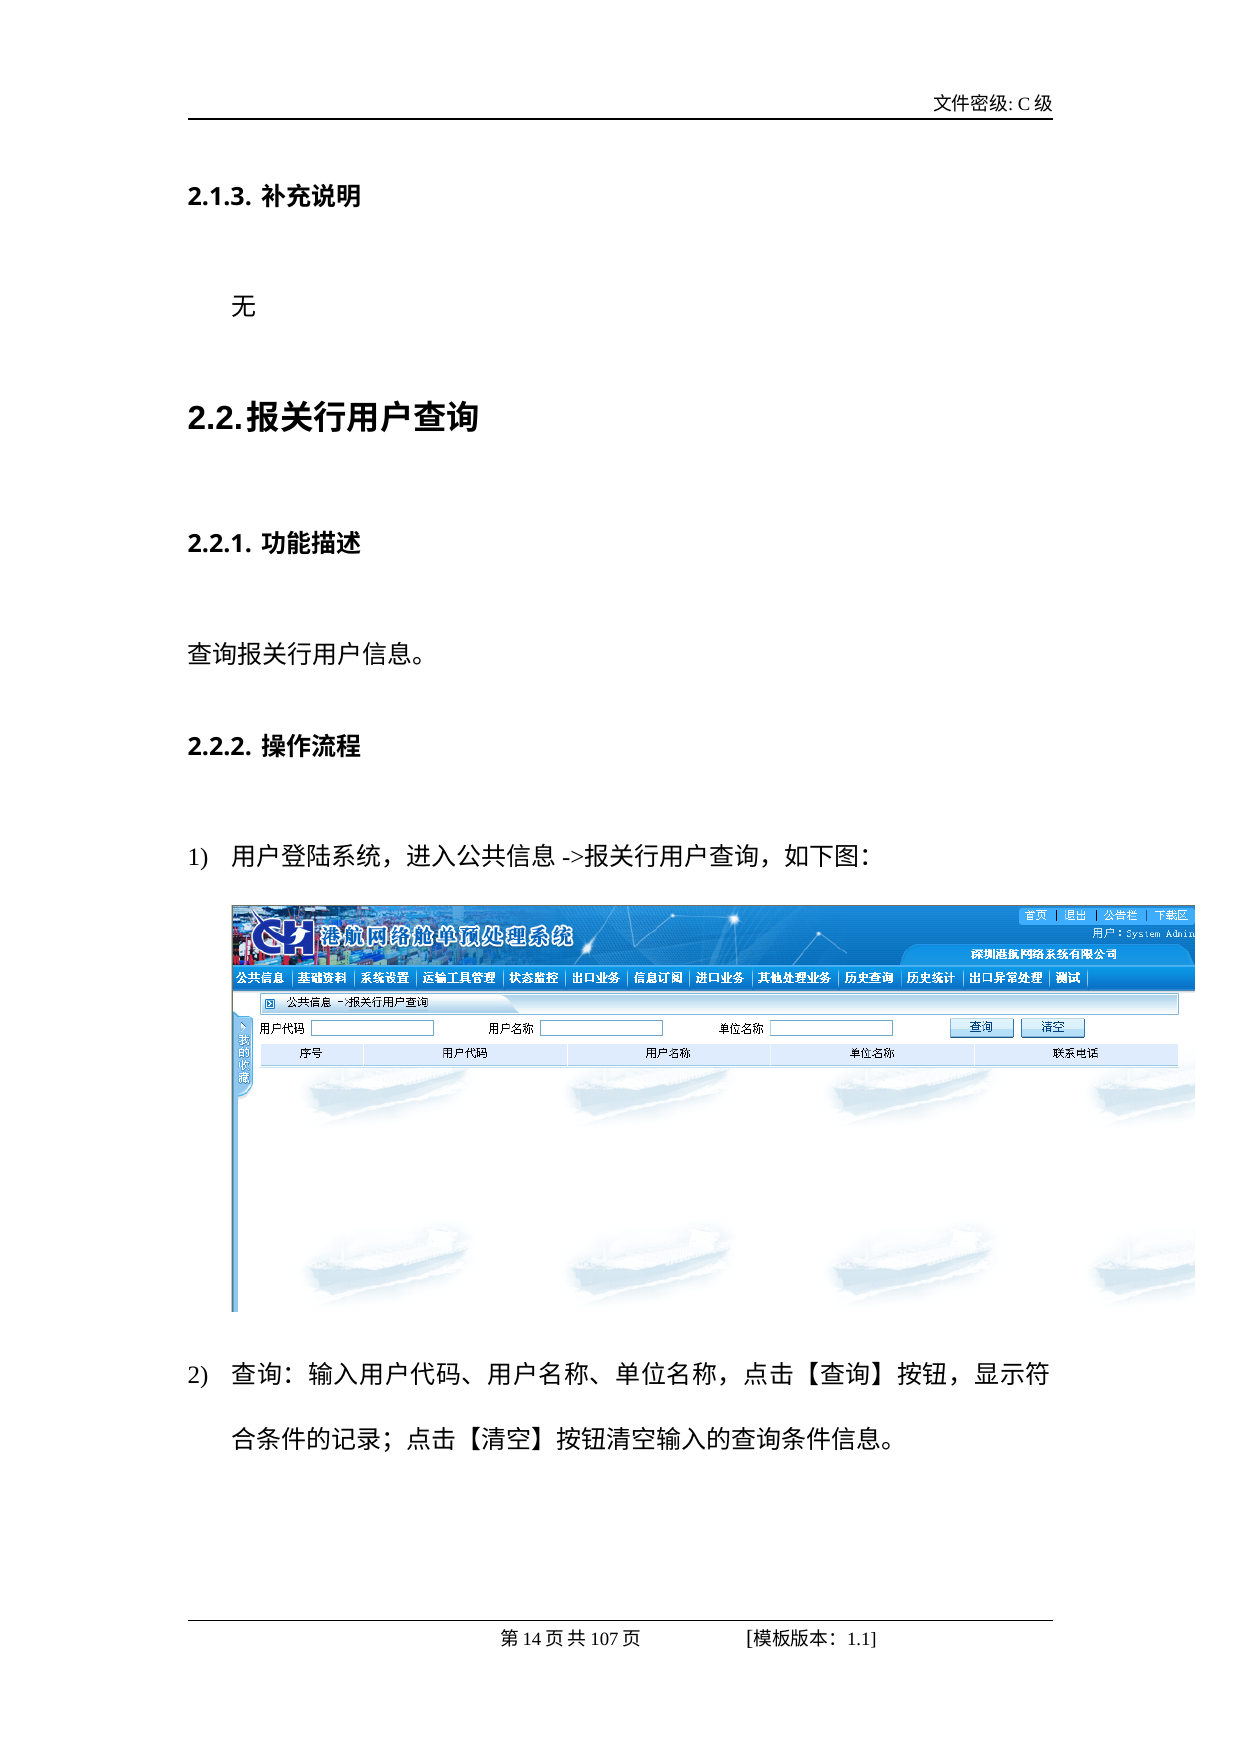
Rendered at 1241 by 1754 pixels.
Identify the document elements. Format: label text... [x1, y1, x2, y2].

subtitle 报关行用户查询 [187, 382, 1053, 447]
subtitle 操作流程 [187, 712, 1053, 777]
text 查询报关行用户信息。 [187, 620, 1053, 685]
list 查询：输入用户代码、用户名称、单位名称，点击【查询】按钮，显示符合条件的记录；点击【清空】按钮清空输入的查询条件信息。 [187, 1340, 1053, 1470]
text 无 [231, 272, 1053, 337]
subtitle 补充说明 [187, 162, 1053, 227]
subtitle 功能描述 [187, 509, 1053, 574]
list 用户登陆系统，进入公共信息 ->报关行用户查询，如下图： [187, 822, 1053, 887]
picture [231, 905, 1196, 1312]
